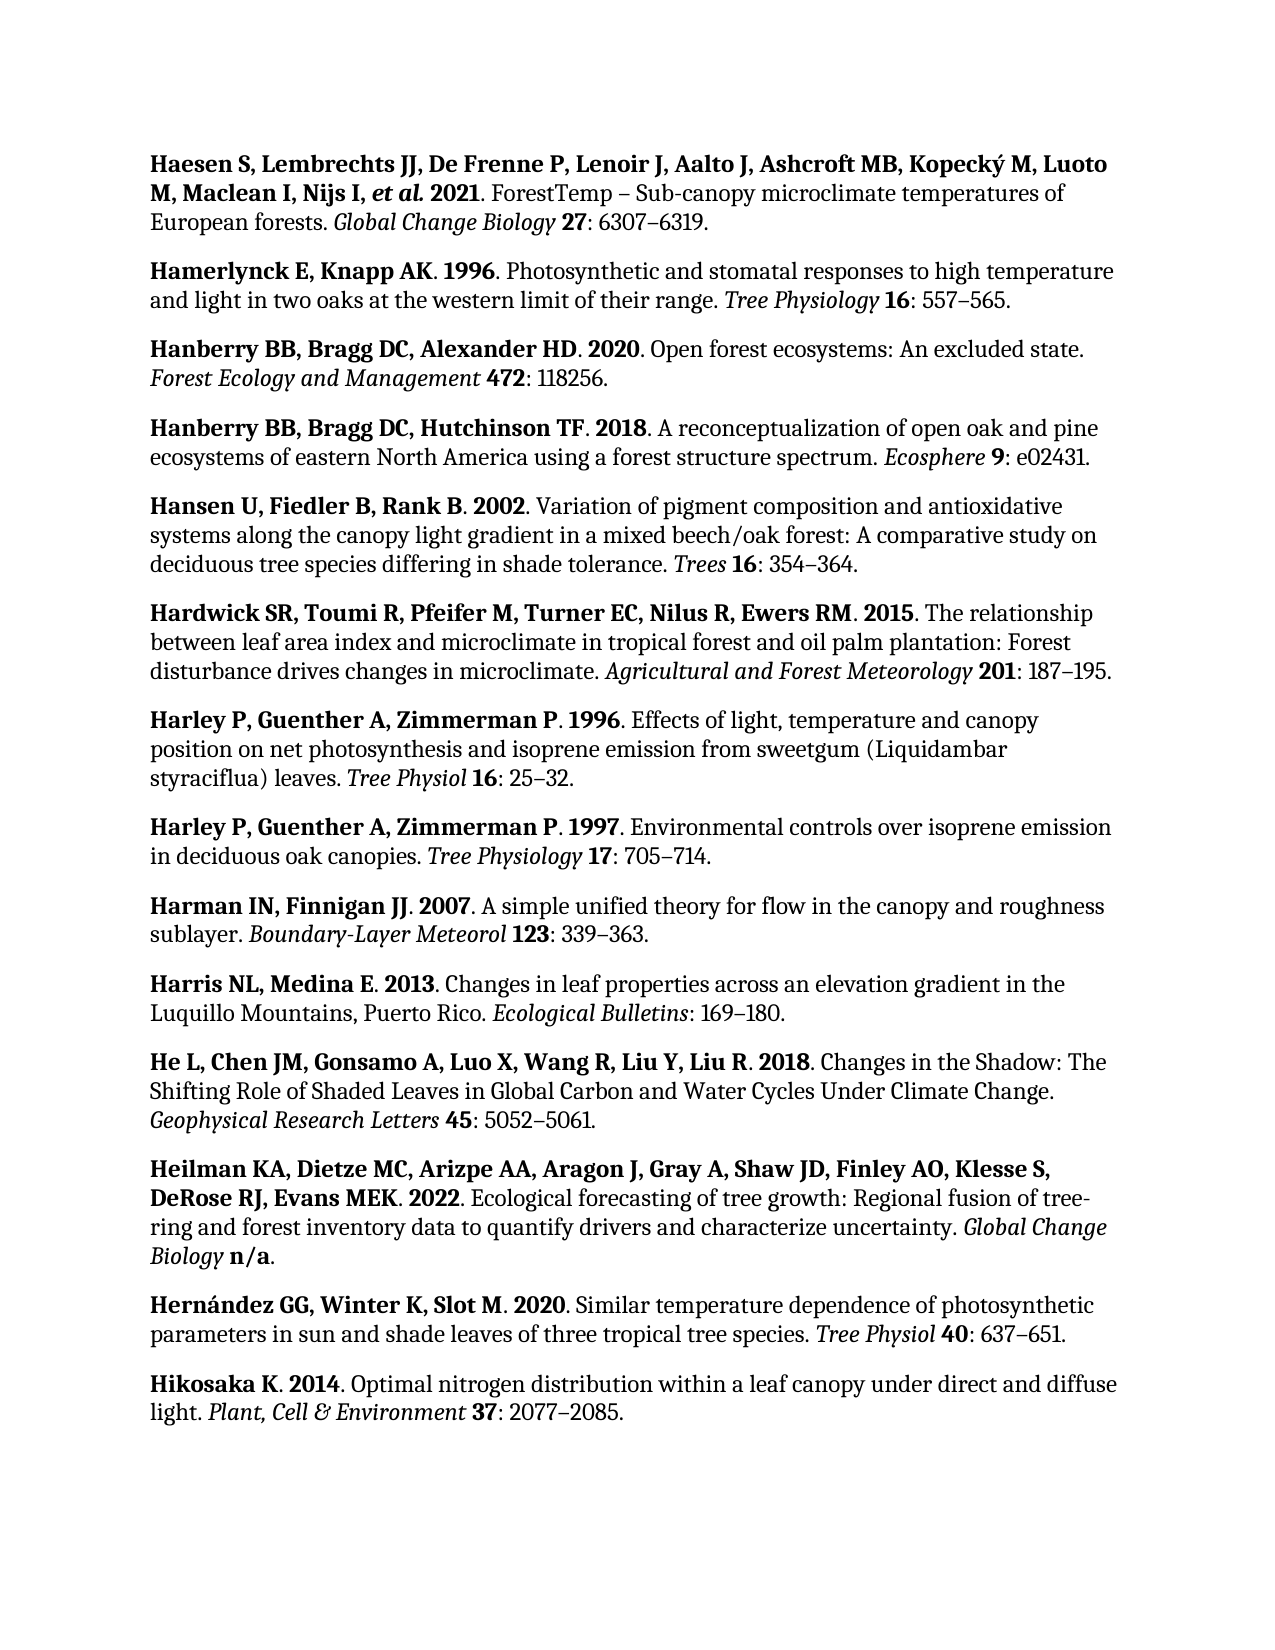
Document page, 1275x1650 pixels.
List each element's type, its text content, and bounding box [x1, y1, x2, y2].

text Hikosaka K. 2014. Optimal nitrogen distribution within a leaf canopy under direct and diffuse light. Plant, Cell & Environment 37: 2077–2085. [150, 1369, 1125, 1427]
text Hardwick SR, Toumi R, Pfeifer M, Turner EC, Nilus R, Ewers RM. 2015. The relationship between leaf area index and microclimate in tropical forest and oil palm plantation: Forest disturbance drives changes in microclimate. Agricultural and Forest Meteorology 201: 187–195. [150, 599, 1125, 685]
text Harman IN, Finnigan JJ. 2007. A simple unified theory for flow in the canopy and roughness sublayer. Boundary-Layer Meteorol 123: 339–363. [150, 892, 1125, 949]
text Heilman KA, Dietze MC, Arizpe AA, Aragon J, Gray A, Shaw JD, Finley AO, Klesse S, DeRose RJ, Evans MEK. 2022. Ecological forecasting of tree growth: Regional fusion of tree-ring and forest inventory data to quantify drivers and characterize uncertainty. Global Change Biology n/a. [150, 1155, 1125, 1270]
text He L, Chen JM, Gonsamo A, Luo X, Wang R, Liu Y, Liu R. 2018. Changes in the Shadow: The Shifting Role of Shaded Leaves in Global Carbon and Water Cycles Under Climate Change. Geophysical Research Letters 45: 5052–5061. [150, 1048, 1125, 1134]
text Harris NL, Medina E. 2013. Changes in leaf properties across an elevation gradient in the Luquillo Mountains, Puerto Rico. Ecological Bulletins: 169–180. [150, 970, 1125, 1027]
text Harley P, Guenther A, Zimmerman P. 1997. Environmental controls over isoprene emission in deciduous oak canopies. Tree Physiology 17: 705–714. [150, 813, 1125, 871]
text Hamerlynck E, Knapp AK. 1996. Photosynthetic and stomatal responses to high temperature and light in two oaks at the western limit of their range. Tree Physiology 16: 557–565. [150, 257, 1125, 314]
text Hanberry BB, Bragg DC, Hutchinson TF. 2018. A reconceptualization of open oak and pine ecosystems of eastern North America using a forest structure spectrum. Ecosphere 9: e02431. [150, 414, 1125, 471]
text Haesen S, Lembrechts JJ, De Frenne P, Lenoir J, Aalto J, Ashcroft MB, Kopecký M, Luoto M, Maclean I, Nijs I, et al. 2021. ForestTemp – Sub-canopy microclimate temperatures of European forests. Global Change Biology 27: 6307–6319. [150, 150, 1125, 236]
text Harley P, Guenther A, Zimmerman P. 1996. Effects of light, temperature and canopy position on net photosynthesis and isoprene emission from sweetgum (Liquidambar styraciflua) leaves. Tree Physiol 16: 25–32. [150, 706, 1125, 792]
text Hansen U, Fiedler B, Rank B. 2002. Variation of pigment composition and antioxidative systems along the canopy light gradient in a mixed beech/oak forest: A comparative study on deciduous tree species differing in shade tolerance. Trees 16: 354–364. [150, 492, 1125, 578]
text Hernández GG, Winter K, Slot M. 2020. Similar temperature dependence of photosynthetic parameters in sun and shade leaves of three tropical tree species. Tree Physiol 40: 637–651. [150, 1291, 1125, 1349]
text Hanberry BB, Bragg DC, Alexander HD. 2020. Open forest ecosystems: An excluded state. Forest Ecology and Management 472: 118256. [150, 335, 1125, 393]
